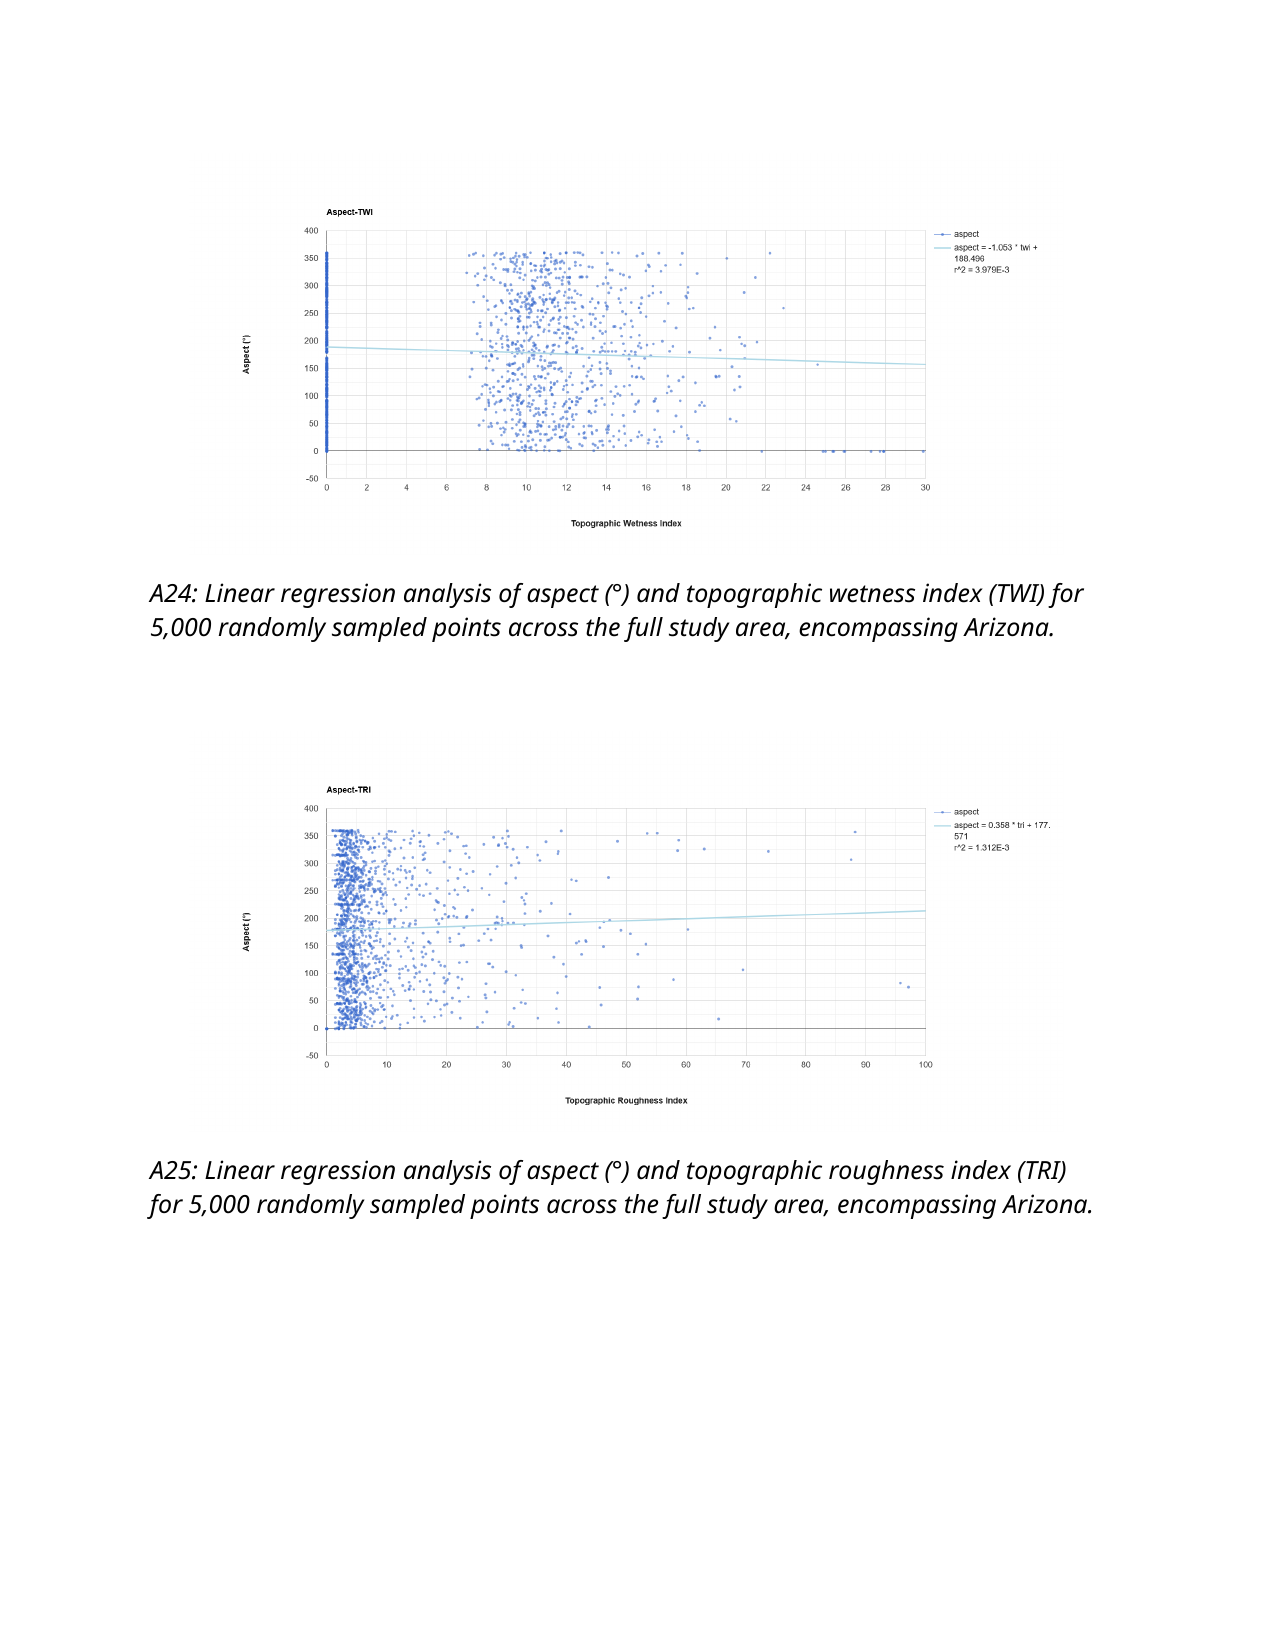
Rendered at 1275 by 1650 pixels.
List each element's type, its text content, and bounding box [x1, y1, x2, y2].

picture [188, 153, 1064, 555]
picture [188, 731, 1064, 1132]
table_header A24: Linear regression analysis of aspect (°) and topographic wetness index (TWI) for 5,000 randomly sampled points across the full study area, encompassing Arizona. [139, 150, 1114, 656]
table_header A25: Linear regression analysis of aspect (°) and topographic roughness index (TRI) for 5,000 randomly sampled points across the full study area, encompassing Arizona. [139, 728, 1114, 1233]
